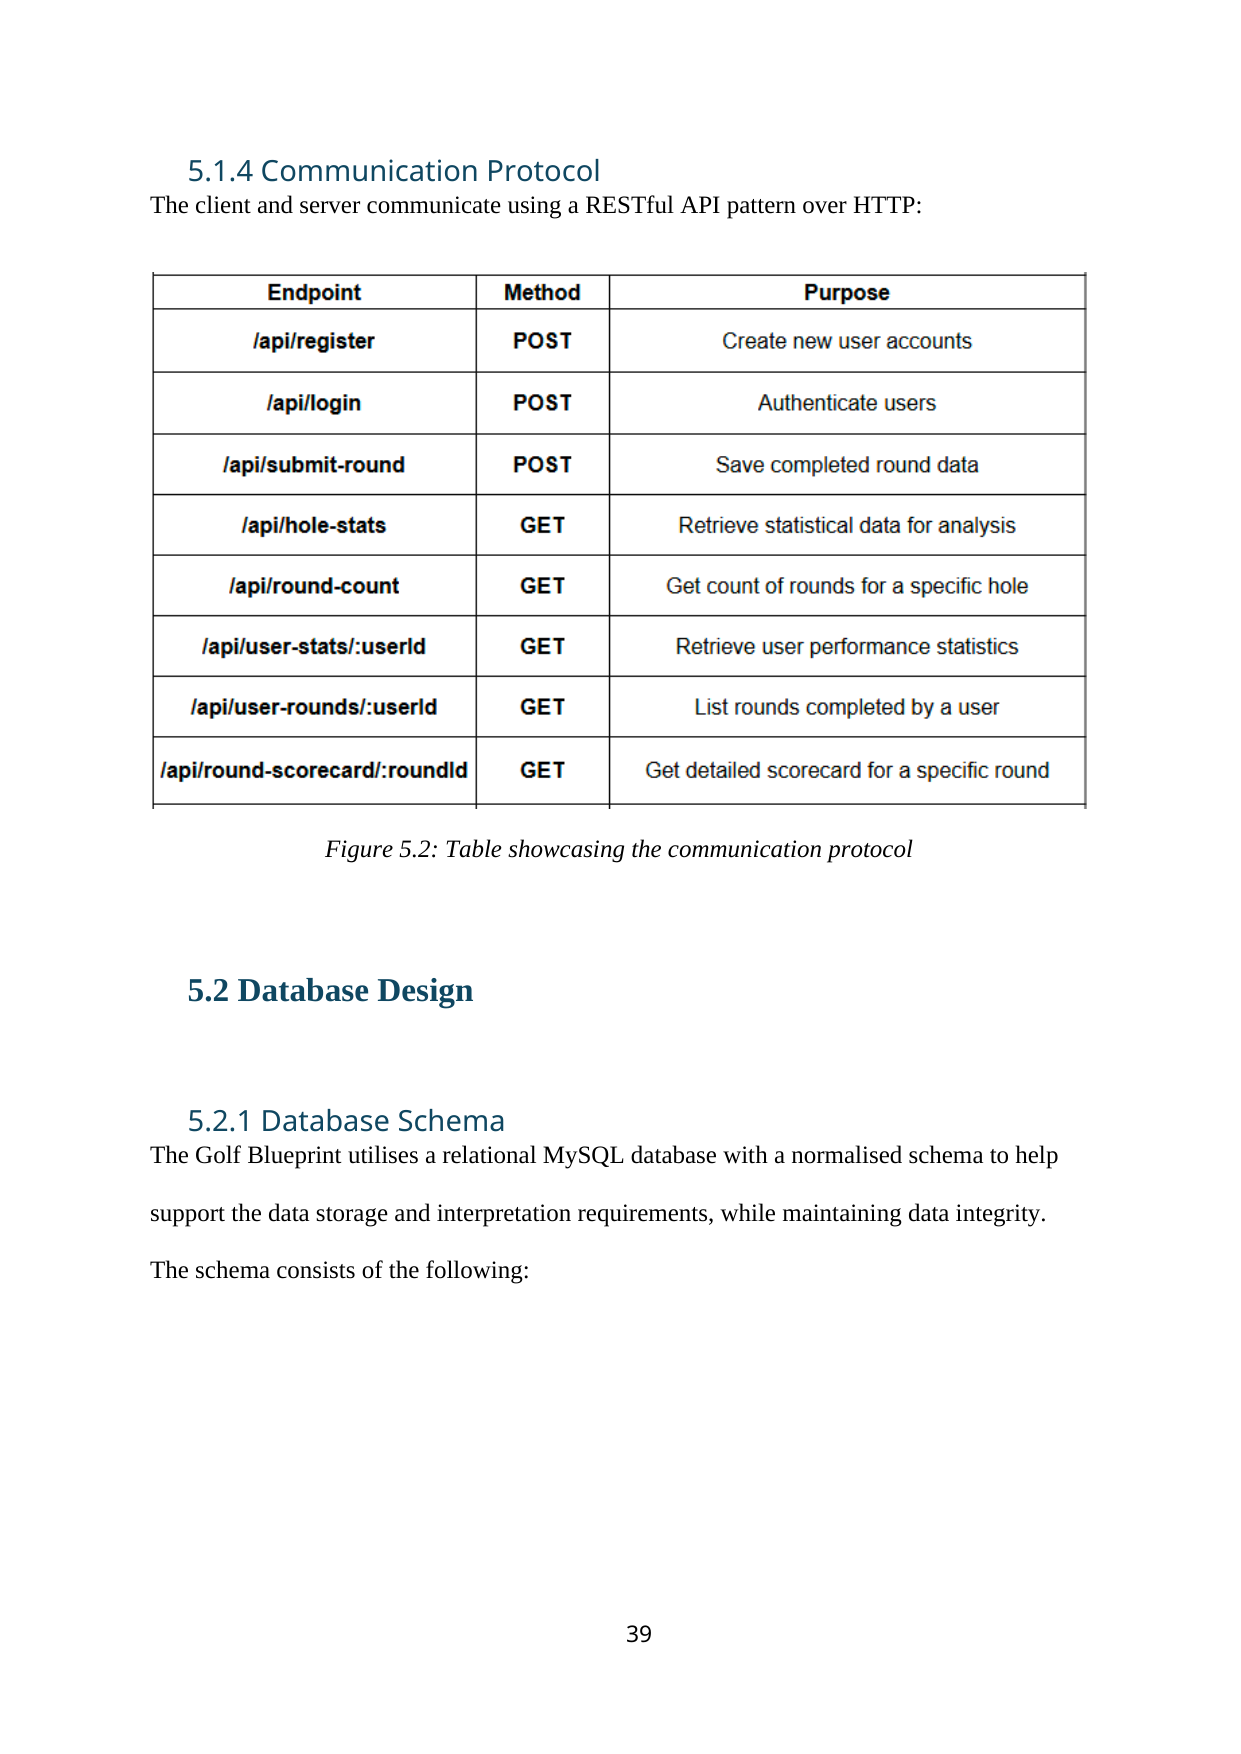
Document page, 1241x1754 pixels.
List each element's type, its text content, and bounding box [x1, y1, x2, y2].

picture [150, 272, 1091, 809]
text Figure 5.2: Table showcasing the communication protocol [150, 834, 1090, 863]
subtitle 5.1.4 Communication Protocol [150, 150, 1090, 190]
subtitle 5.2.1 Database Schema [150, 1101, 1090, 1140]
subtitle 5.2 Database Design [150, 970, 1090, 1008]
text The client and server communicate using a RESTful API pattern over HTTP: [150, 190, 1090, 218]
text The Golf Blueprint utilises a relational MySQL database with a normalised schema to help support the data storage and interpretation requirements, while maintaining data integrity. The schema consists of the following: [150, 1140, 1090, 1284]
